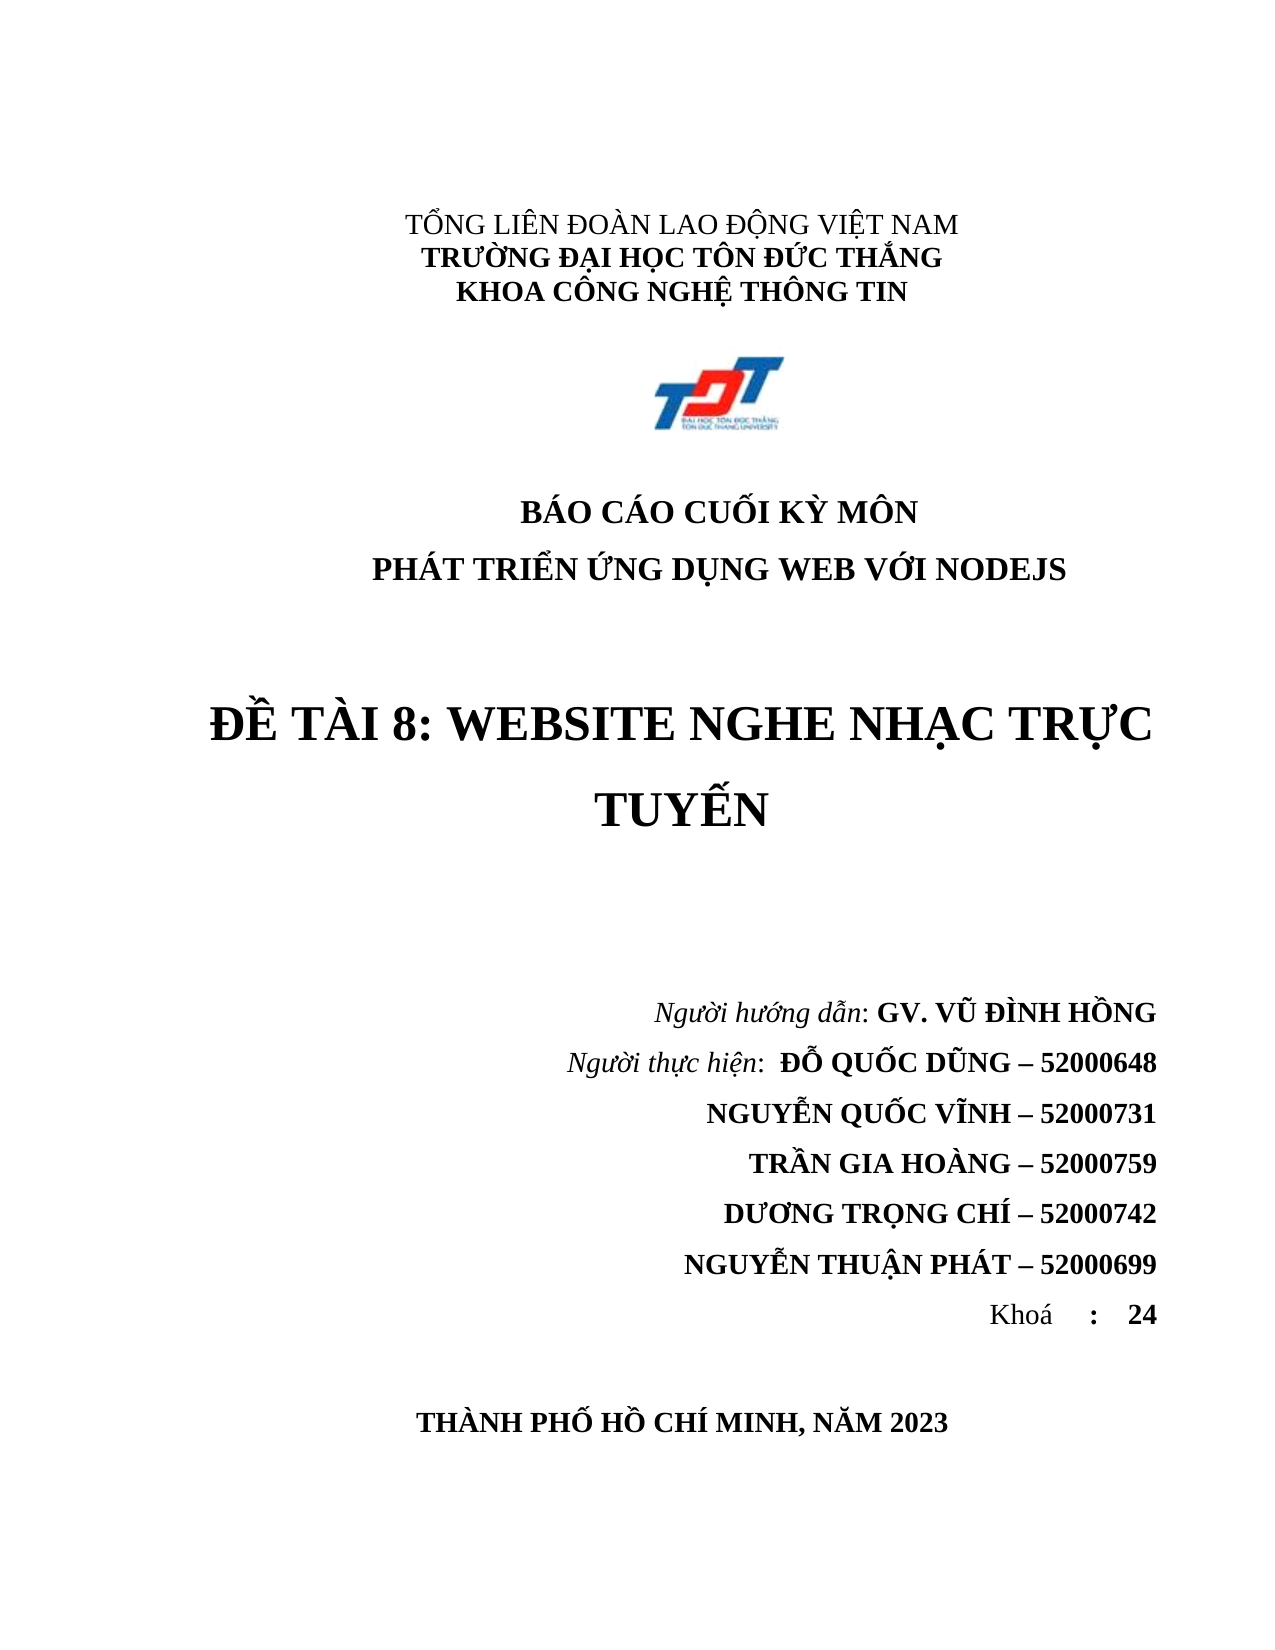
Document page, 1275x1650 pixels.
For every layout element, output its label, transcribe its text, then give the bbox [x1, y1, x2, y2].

text Người thực hiện: ĐỖ QUỐC DŨNG – 52000648 [207, 1046, 1157, 1079]
text DƯƠNG TRỌNG CHÍ – 52000742 [207, 1197, 1157, 1230]
text Người hướng dẫn: GV. VŨ ĐÌNH HỒNG [207, 995, 1157, 1029]
text TỔNG LIÊN ĐOÀN LAO ĐỘNG VIỆT NAM [207, 207, 1157, 240]
text THÀNH PHỐ HỒ CHÍ MINH, NĂM 2023 [207, 1405, 1157, 1438]
text TRẦN GIA HOÀNG – 52000759 [207, 1146, 1157, 1180]
text BÁO CÁO CUỐI KỲ MÔN [207, 492, 1157, 531]
text PHÁT TRIỂN ỨNG DỤNG WEB VỚI NODEJS [207, 550, 1157, 588]
text Khoá : 24 [207, 1297, 1157, 1331]
text TRƯỜNG ĐẠI HỌC TÔN ĐỨC THẮNG [207, 240, 1157, 274]
text ĐỀ TÀI 8: WEBSITE NGHE NHẠC TRỰC TUYẾN [207, 693, 1157, 837]
text NGUYỄN QUỐC VĨNH – 52000731 [207, 1096, 1157, 1129]
text NGUYỄN THUẬN PHÁT – 52000699 [207, 1247, 1157, 1280]
text KHOA CÔNG NGHỆ THÔNG TIN [207, 274, 1157, 307]
picture [654, 336, 785, 459]
